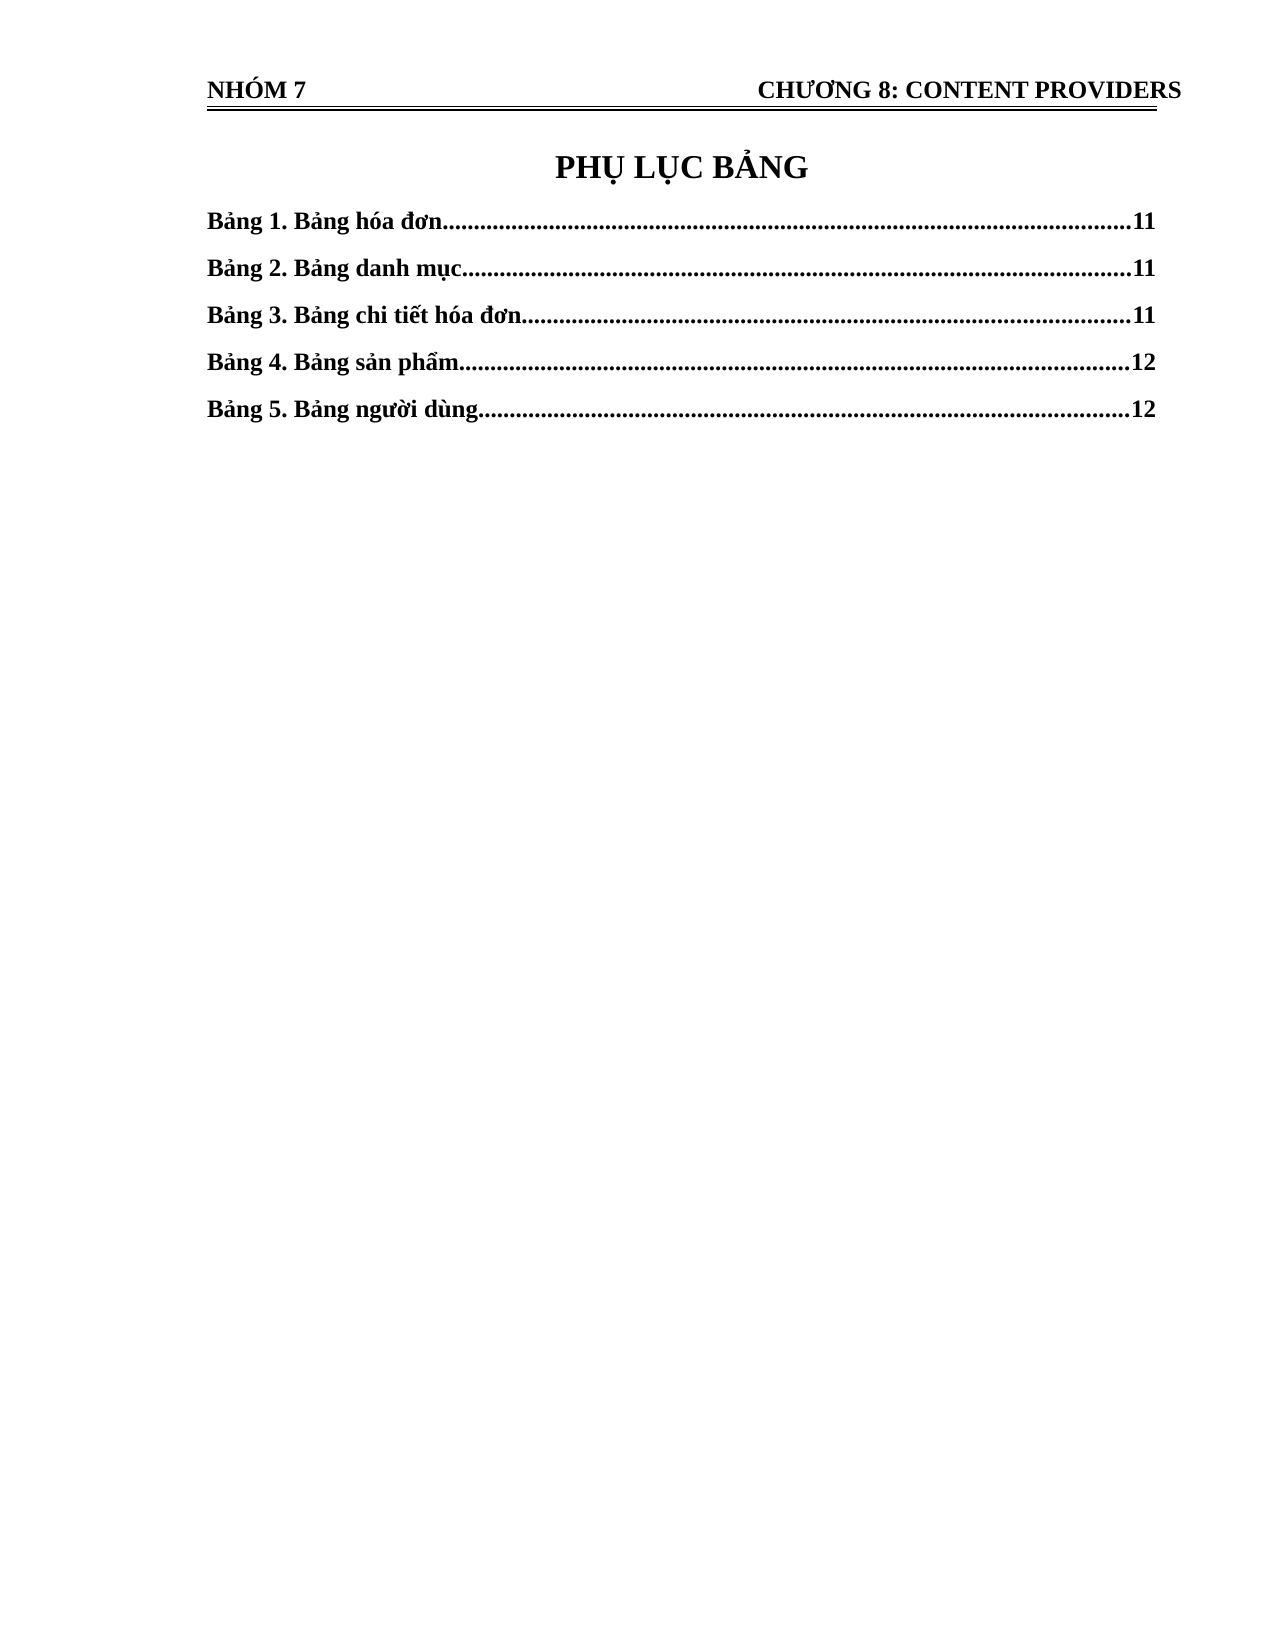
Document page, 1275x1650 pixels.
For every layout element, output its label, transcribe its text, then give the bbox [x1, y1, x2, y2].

text Bảng 2. Bảng danh mục 11 [207, 253, 1157, 282]
text Bảng 5. Bảng người dùng 12 [207, 394, 1157, 423]
text PHỤ LỤC BẢNG [207, 148, 1157, 186]
text Bảng 3. Bảng chi tiết hóa đơn 11 [207, 300, 1157, 329]
text Bảng 4. Bảng sản phẩm 12 [207, 347, 1157, 376]
text Bảng 1. Bảng hóa đơn 11 [207, 206, 1157, 235]
